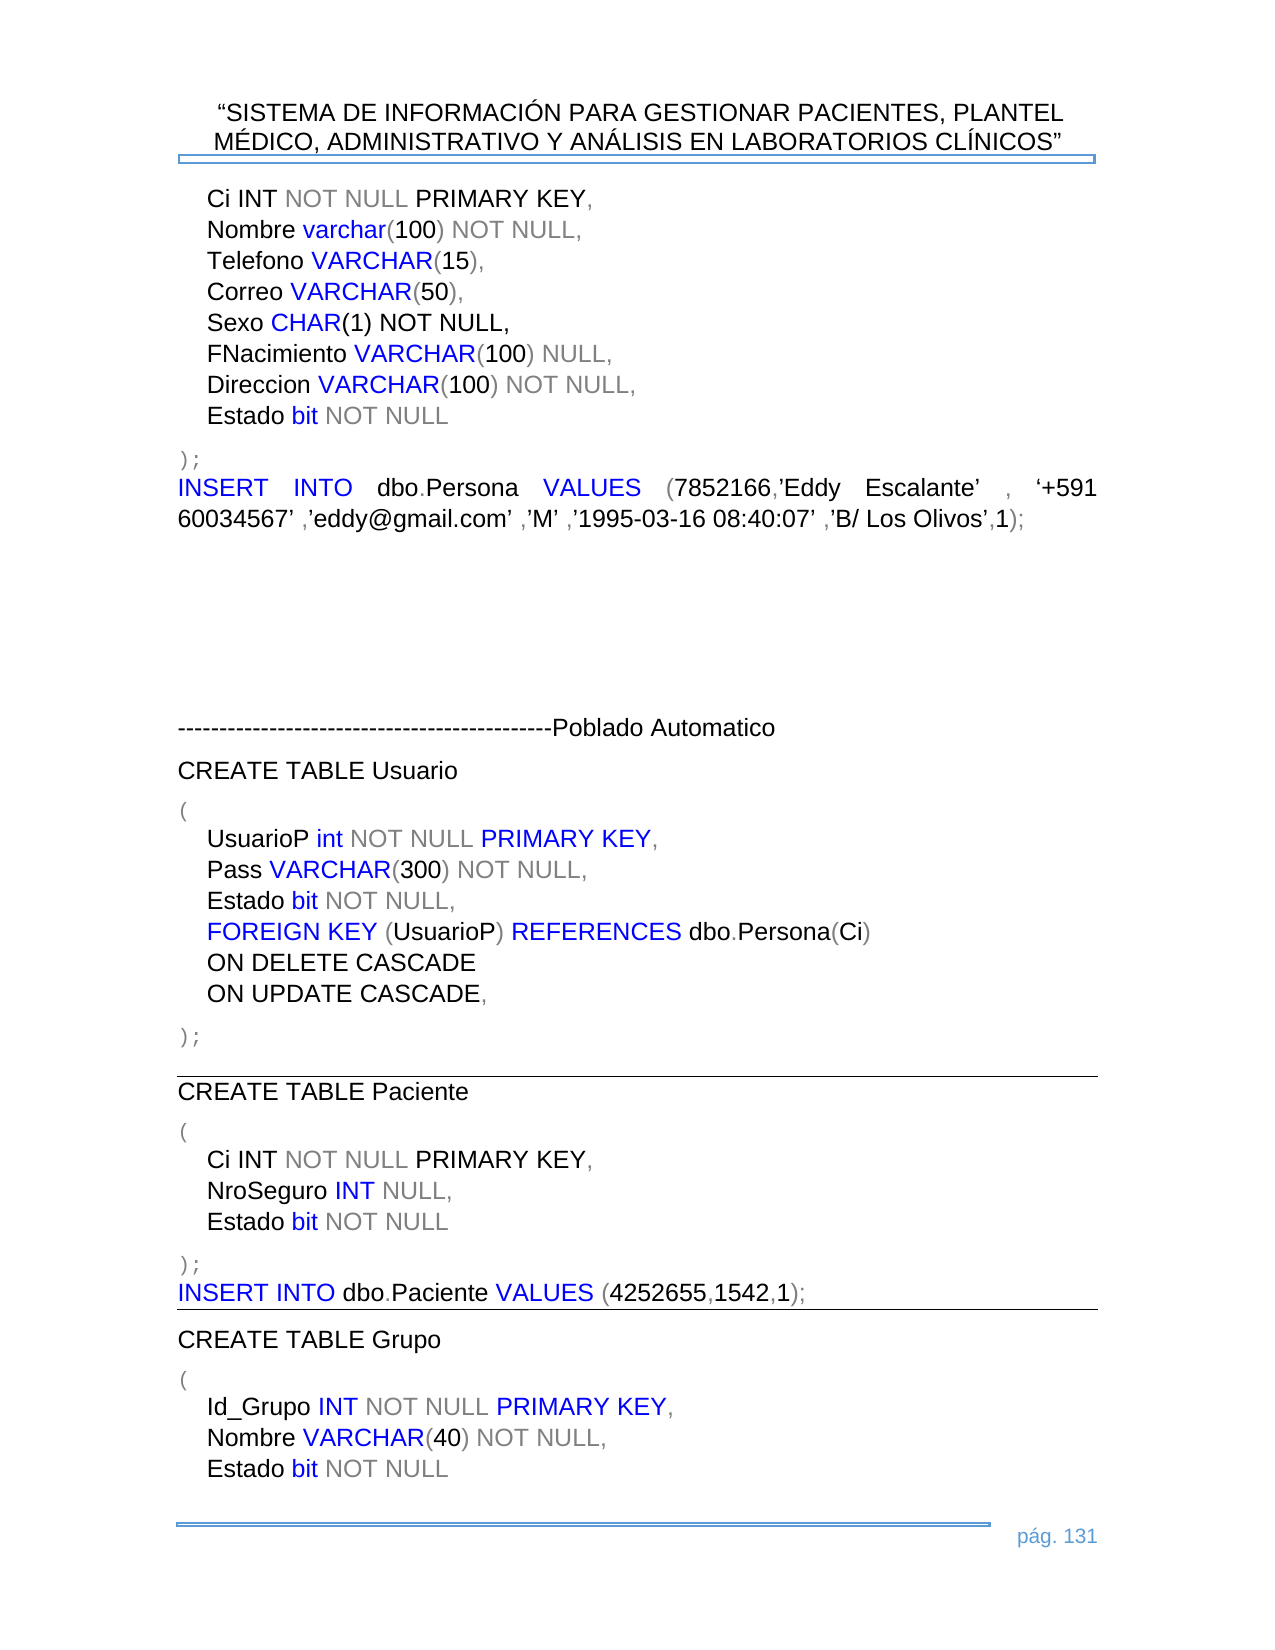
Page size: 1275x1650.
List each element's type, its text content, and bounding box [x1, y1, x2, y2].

text ); [177, 1254, 1098, 1278]
text ( [177, 800, 1098, 823]
text CREATE TABLE Usuario [177, 756, 1098, 785]
list Pass VARCHAR(300) NOT NULL, [207, 854, 1098, 883]
list Estado bit NOT NULL [207, 1207, 1098, 1235]
list ON DELETE CASCADE [207, 948, 1098, 976]
list Telefono VARCHAR(15), [207, 246, 1098, 275]
list FOREIGN KEY (UsuarioP) REFERENCES dbo.Persona(Ci) [207, 917, 1098, 945]
text INSERT INTO dbo.Paciente VALUES (4252655,1542,1); [177, 1278, 1098, 1309]
list NroSeguro INT NULL, [207, 1176, 1098, 1204]
text ( [177, 1369, 1098, 1392]
text INSERT INTO dbo.Persona VALUES (7852166,’Eddy Escalante’ , ‘+591 60034567’ ,’eddy@gmail.com’ ,’M’ ,’1995-03-16 08:40:07’ ,’B/ Los Olivos’,1); [177, 473, 1098, 532]
list Estado bit NOT NULL [207, 401, 1098, 430]
text CREATE TABLE Grupo [177, 1325, 1098, 1354]
list Id_Grupo INT NOT NULL PRIMARY KEY, [207, 1392, 1098, 1421]
text ( [177, 1121, 1098, 1144]
text ); [177, 1026, 1098, 1050]
list Sexo CHAR(1) NOT NULL, [207, 308, 1098, 337]
list Estado bit NOT NULL [207, 1454, 1098, 1483]
list ON UPDATE CASCADE, [207, 979, 1098, 1007]
list UsuarioP int NOT NULL PRIMARY KEY, [207, 823, 1098, 852]
list FNacimiento VARCHAR(100) NULL, [207, 339, 1098, 368]
list Ci INT NOT NULL PRIMARY KEY, [207, 1144, 1098, 1173]
text ); [177, 449, 1098, 473]
list Correo VARCHAR(50), [207, 277, 1098, 306]
list Direccion VARCHAR(100) NOT NULL, [207, 370, 1098, 399]
list Ci INT NOT NULL PRIMARY KEY, [207, 184, 1098, 213]
list Estado bit NOT NULL, [207, 886, 1098, 914]
text ---------------------------------------------Poblado Automatico [177, 713, 1098, 742]
list Nombre varchar(100) NOT NULL, [207, 215, 1098, 244]
text CREATE TABLE Paciente [177, 1077, 1098, 1106]
list Nombre VARCHAR(40) NOT NULL, [207, 1423, 1098, 1452]
